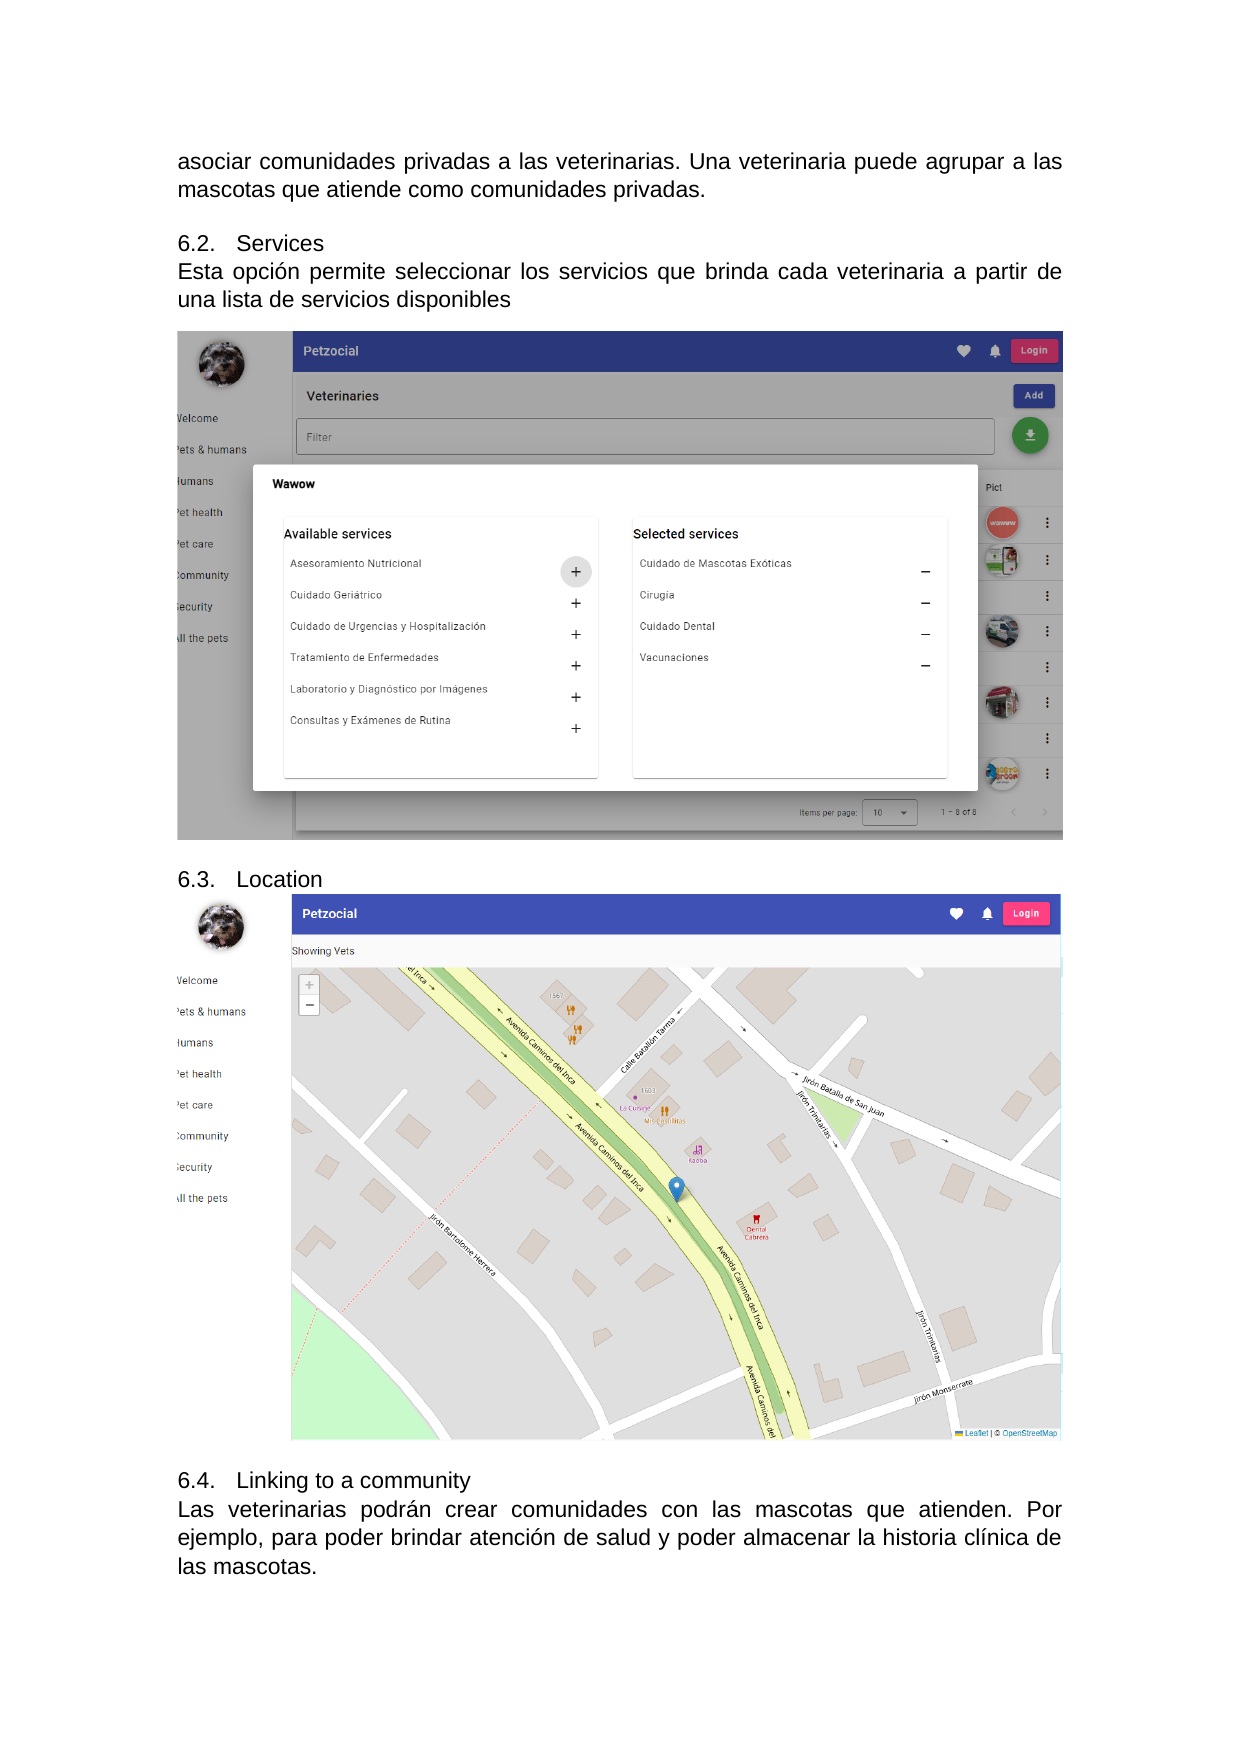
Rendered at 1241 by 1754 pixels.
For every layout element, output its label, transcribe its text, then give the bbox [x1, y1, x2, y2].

text Las veterinarias podrán crear comunidades con las mascotas que atienden. Por ejemplo, para poder brindar atención de salud y poder almacenar la historia clínica de las mascotas. [177, 1496, 1063, 1579]
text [177, 148, 1063, 202]
picture [177, 894, 1063, 1441]
picture [177, 331, 1063, 840]
subtitle Location [177, 866, 1063, 893]
subtitle Services [177, 229, 1063, 256]
text Esta opción permite seleccionar los servicios que brinda cada veterinaria a partir de una lista de servicios disponibles [177, 258, 1063, 313]
subtitle Linking to a community [177, 1467, 1063, 1494]
